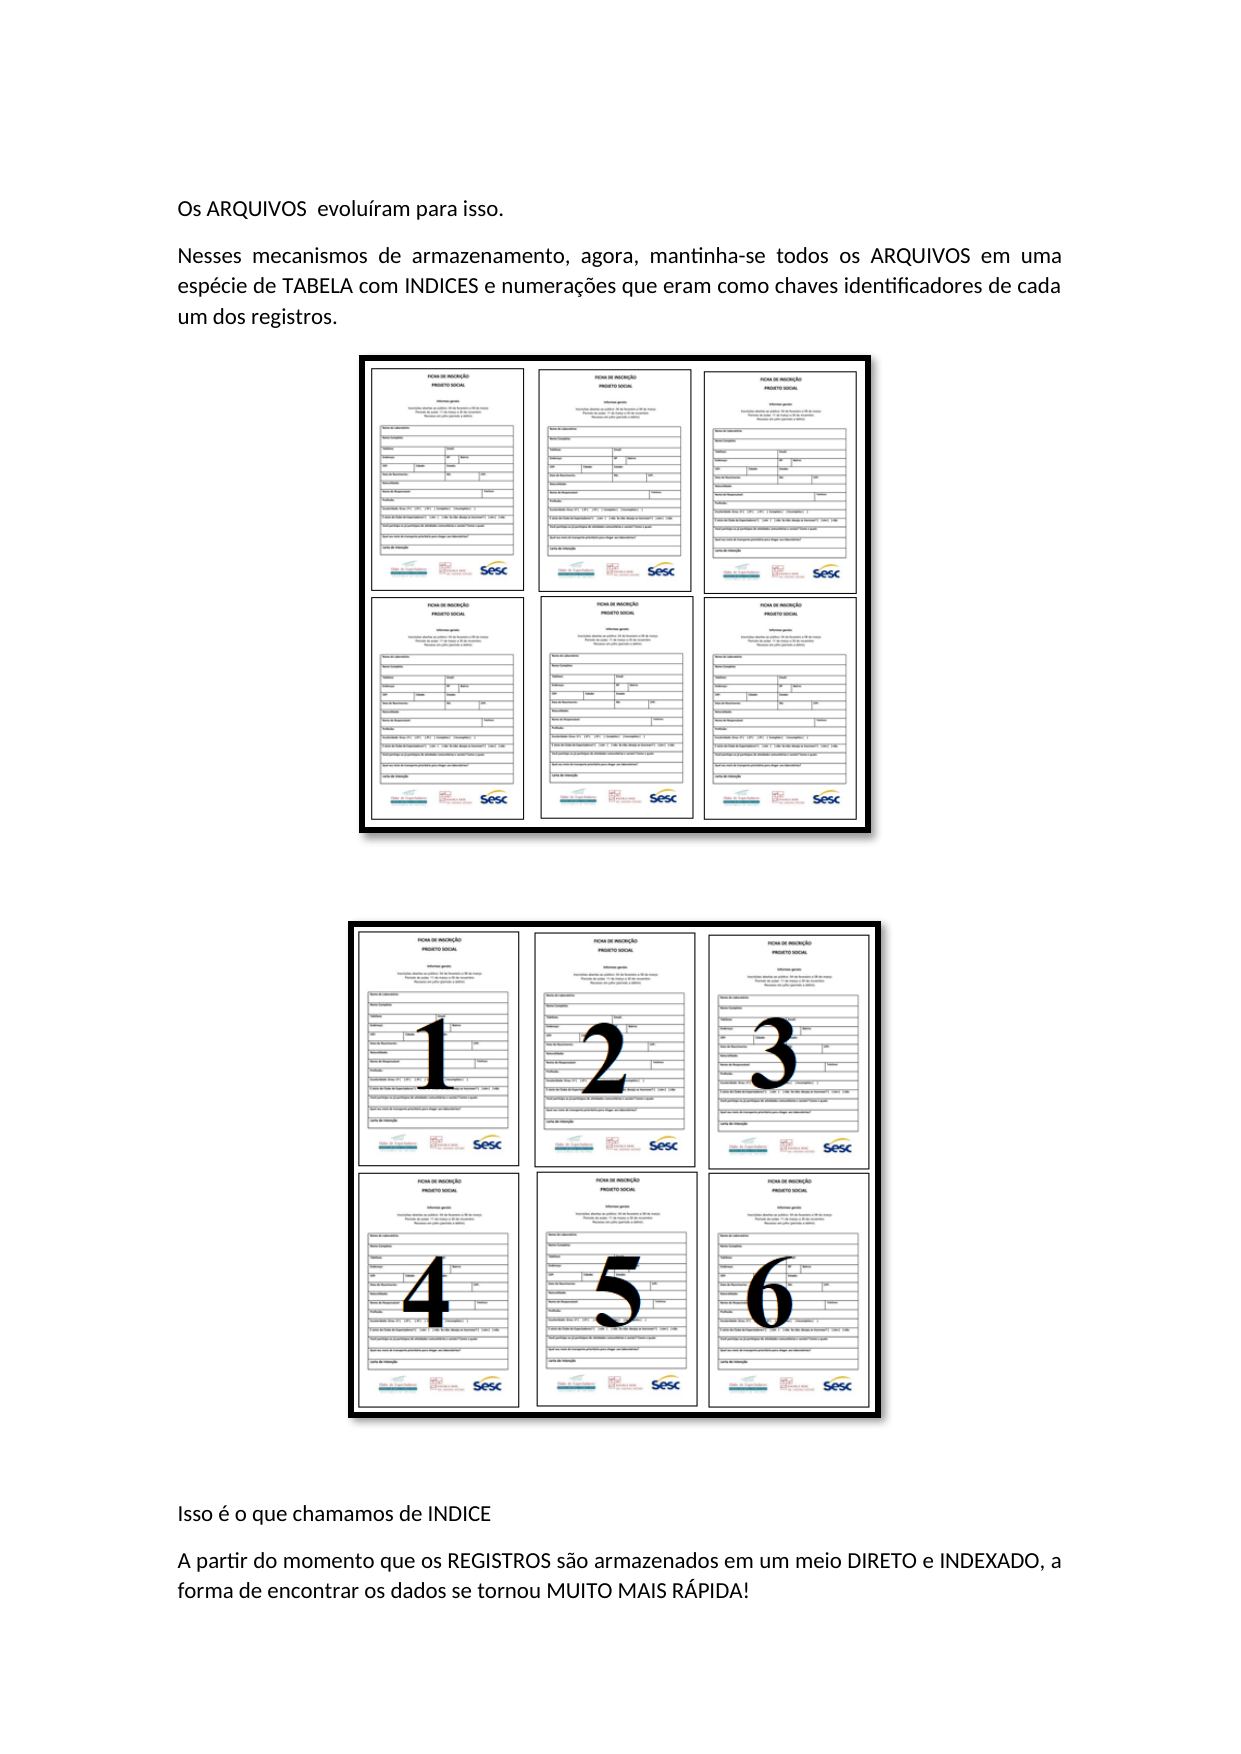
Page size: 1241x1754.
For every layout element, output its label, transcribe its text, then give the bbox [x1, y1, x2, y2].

picture [365, 361, 865, 827]
text A partir do momento que os REGISTROS são armazenados em um meio DIRETO e INDEXADO, a forma de encontrar os dados se tornou MUITO MAIS RÁPIDA! [177, 1546, 1063, 1604]
text Os ARQUIVOS evoluíram para isso. [177, 194, 1063, 222]
text Isso é o que chamamos de INDICE [177, 1499, 1063, 1527]
text Nesses mecanismos de armazenamento, agora, mantinha-se todos os ARQUIVOS em uma espécie de TABELA com INDICES e numerações que eram como chaves identificadores de cada um dos registros. [177, 241, 1063, 330]
picture [354, 927, 875, 1412]
